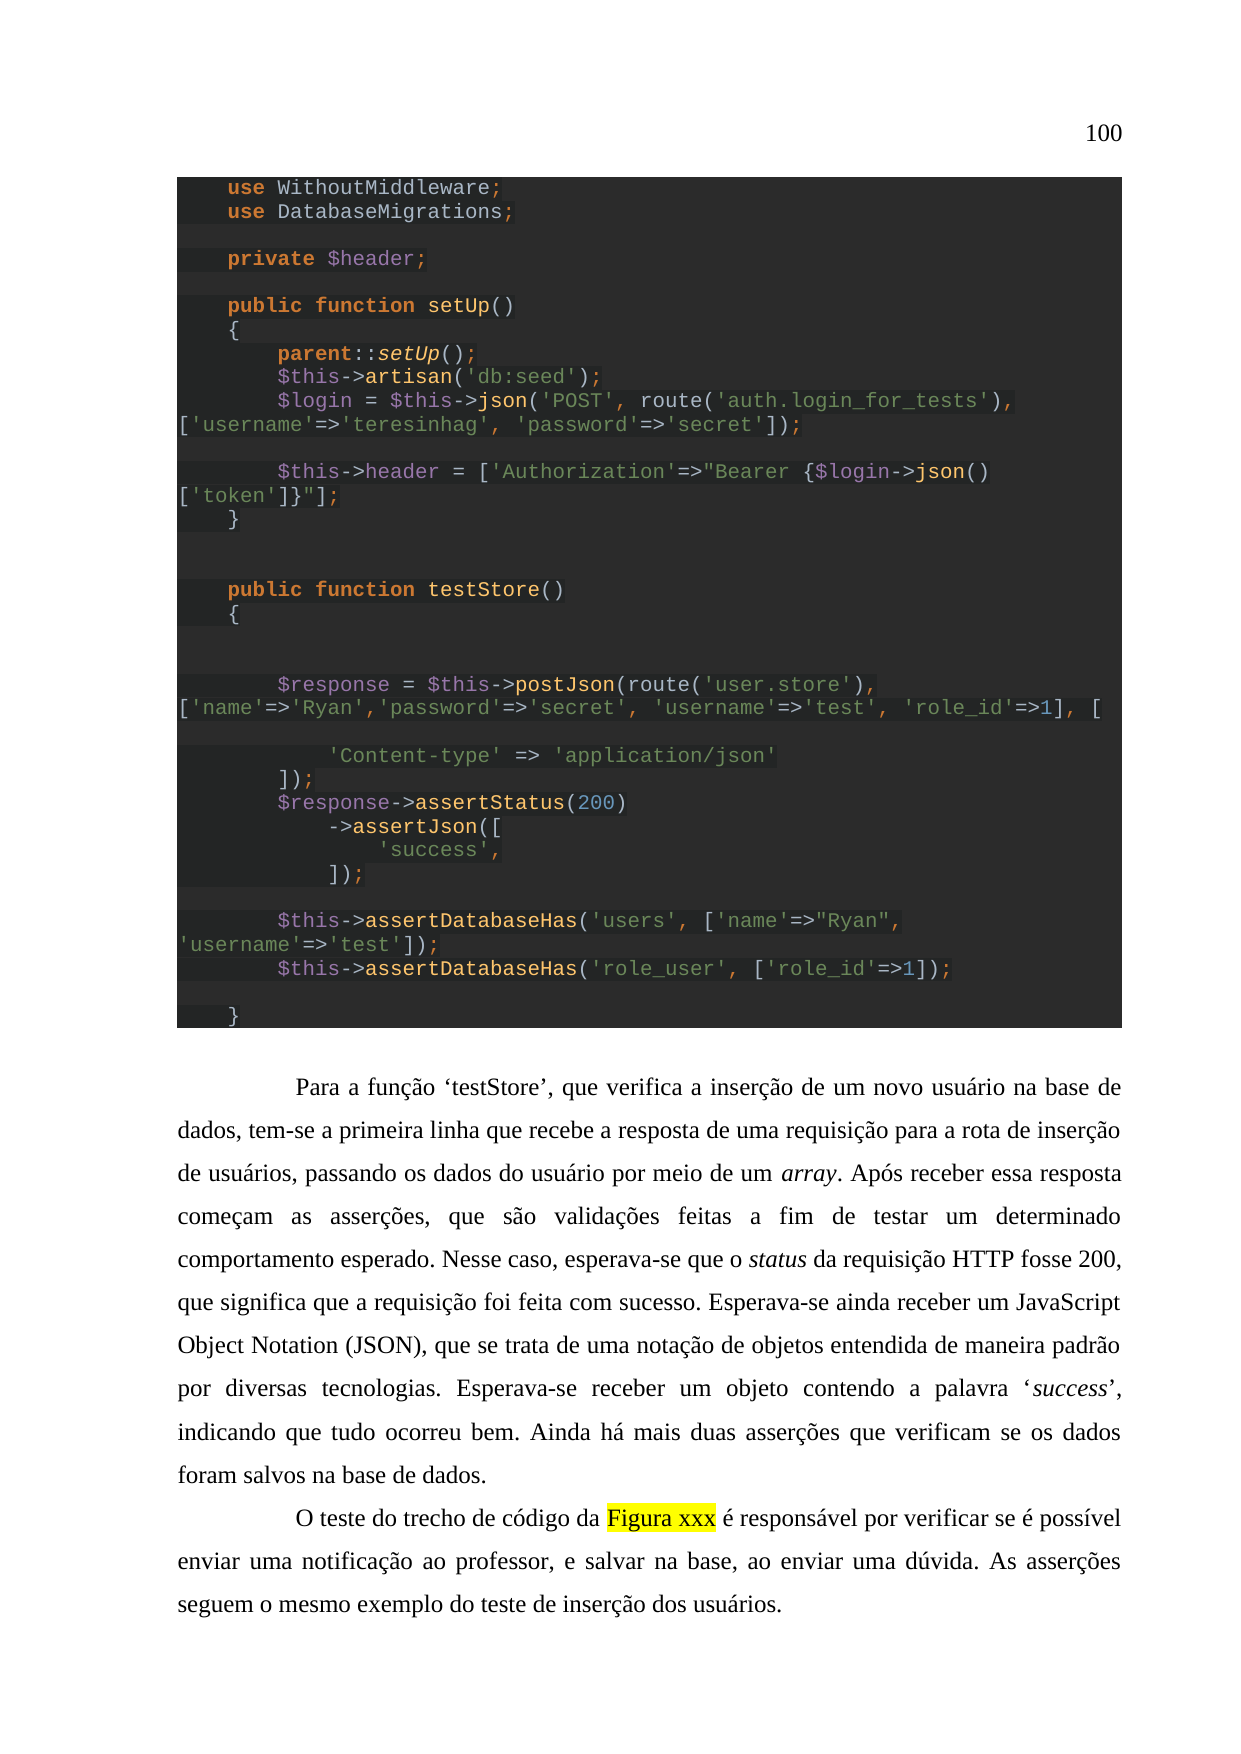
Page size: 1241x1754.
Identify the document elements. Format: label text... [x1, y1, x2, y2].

text class UserTest extends TestCase { use WithoutMiddleware; use DatabaseMigrations; [502, 177, 1122, 224]
text Para a função ‘testStore’, que verifica a inserção de um novo usuário na base de dados, tem-se a primeira linha que recebe a resposta de uma requisição para a rota de inserção de usuários, passando os dados do usuário por meio de um array. Após receber essa resposta começam as asserções, que são validações feitas a fim de testar um determinado comportamento esperado. Nesse caso, esperava-se que o status da requisição HTTP fosse 200, que significa que a requisição foi feita com sucesso. Esperava-se ainda receber um JavaScript Object Notation (JSON), que se trata de uma notação de objetos entendida de maneira padrão por diversas tecnologias. Esperava-se receber um objeto contendo a palavra ‘success’, indicando que tudo ocorreu bem. Ainda há mais duas asserções que verificam se os dados foram salvos na base de dados. [177, 1072, 1122, 1488]
text private $header; public function setUp() { parent::setUp(); $this->artisan('db:seed'); $login = $this->json('POST', route('auth.login_for_tests'), ['username'=>'teresinhag', 'password'=>'secret']); $this->header = ['Authorization'=>"Bearer {$login->json()['token']}"]; } public function testStore() { $response = $this->postJson(route('user.store'), ['name'=>'Ryan','password'=>'secret', 'username'=>'test', 'role_id'=>1], [ 'Content-type' => 'application/json' ]); $response->assertStatus(200) ->assertJson([ 'success', ]); $this->assertDatabaseHas('users', ['name'=>"Ryan", 'username'=>'test']); $this->assertDatabaseHas('role_user', ['role_id'=>1]); } [177, 224, 1122, 1028]
text O teste do trecho de código da Figura xxx é responsável por verificar se é possível enviar uma notificação ao professor, e salvar na base, ao enviar uma dúvida. As asserções seguem o mesmo exemplo do teste de inserção dos usuários. [177, 1503, 1122, 1618]
